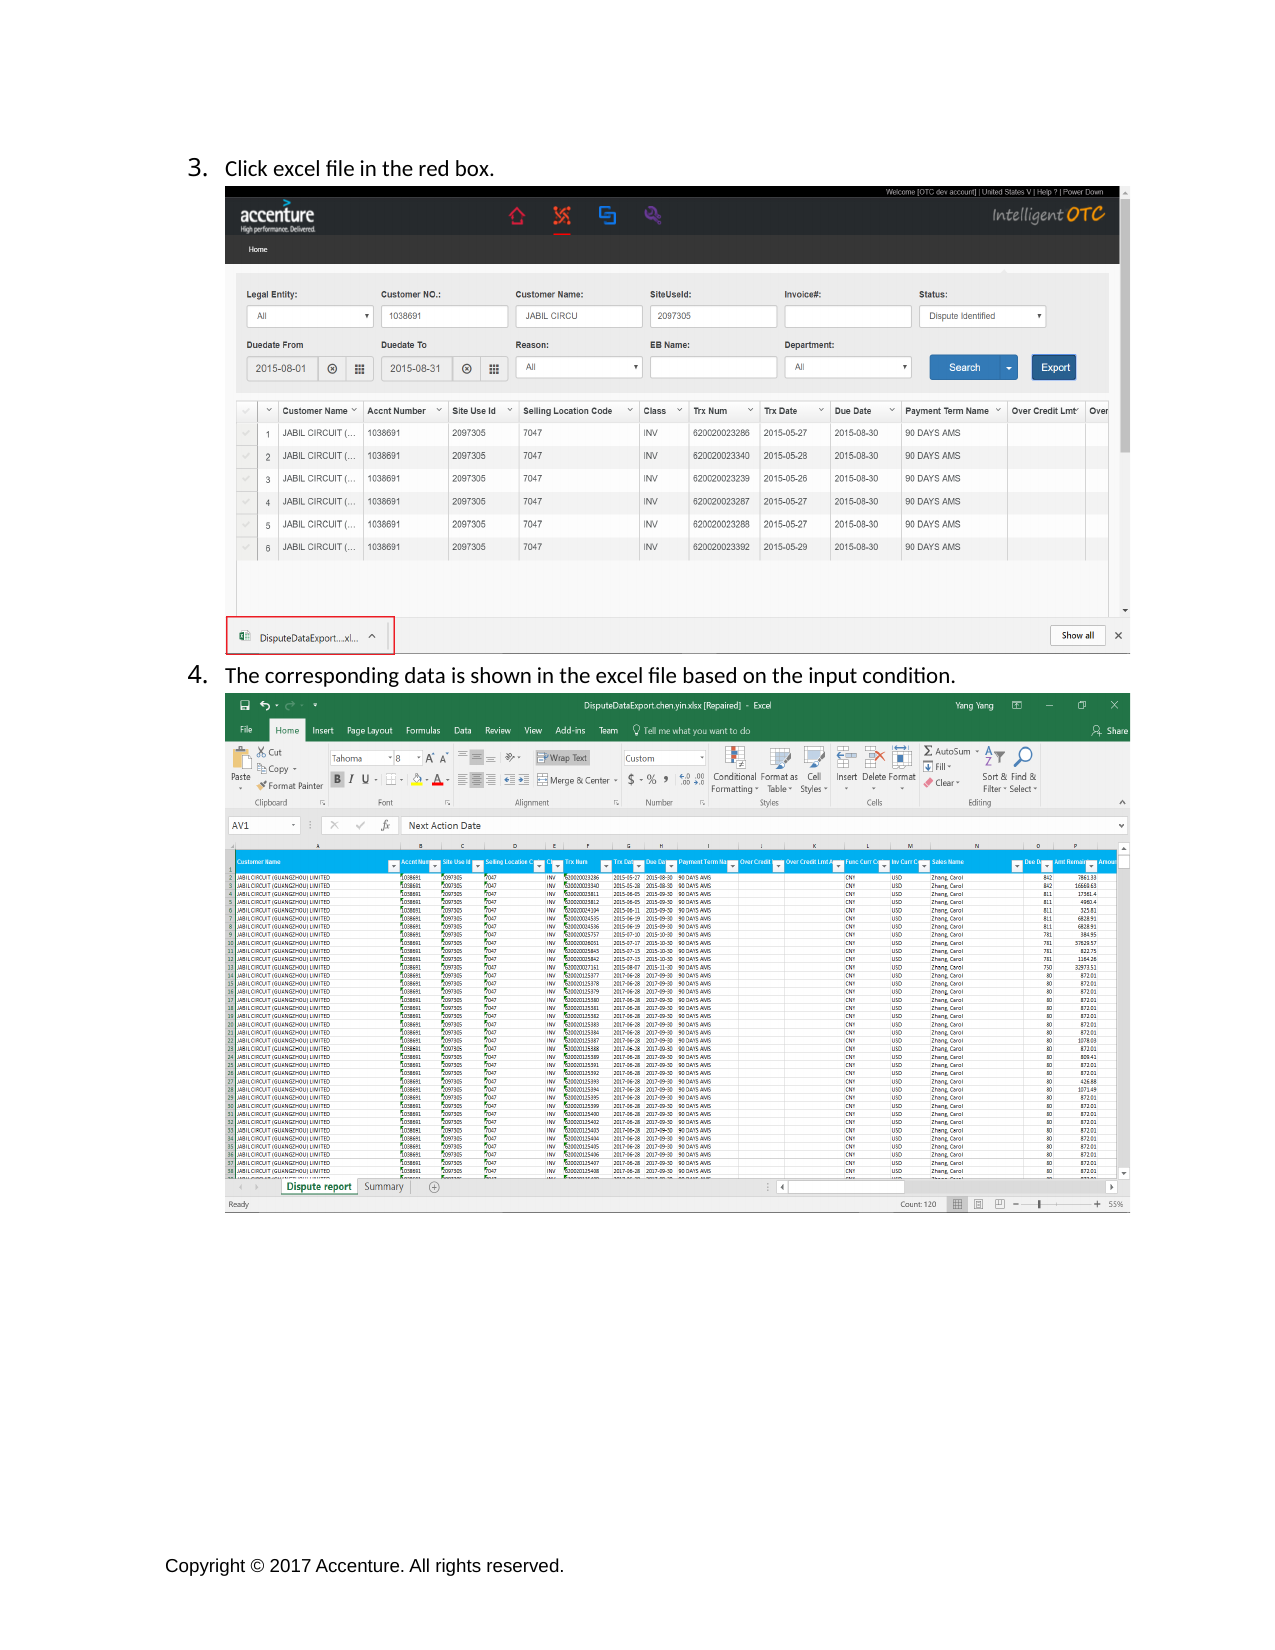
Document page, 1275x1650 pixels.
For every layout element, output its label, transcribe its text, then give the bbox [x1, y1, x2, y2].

list The corresponding data is shown in the excel file based on the input condition. [187, 657, 1125, 691]
picture [225, 186, 1130, 655]
picture [225, 693, 1130, 1213]
